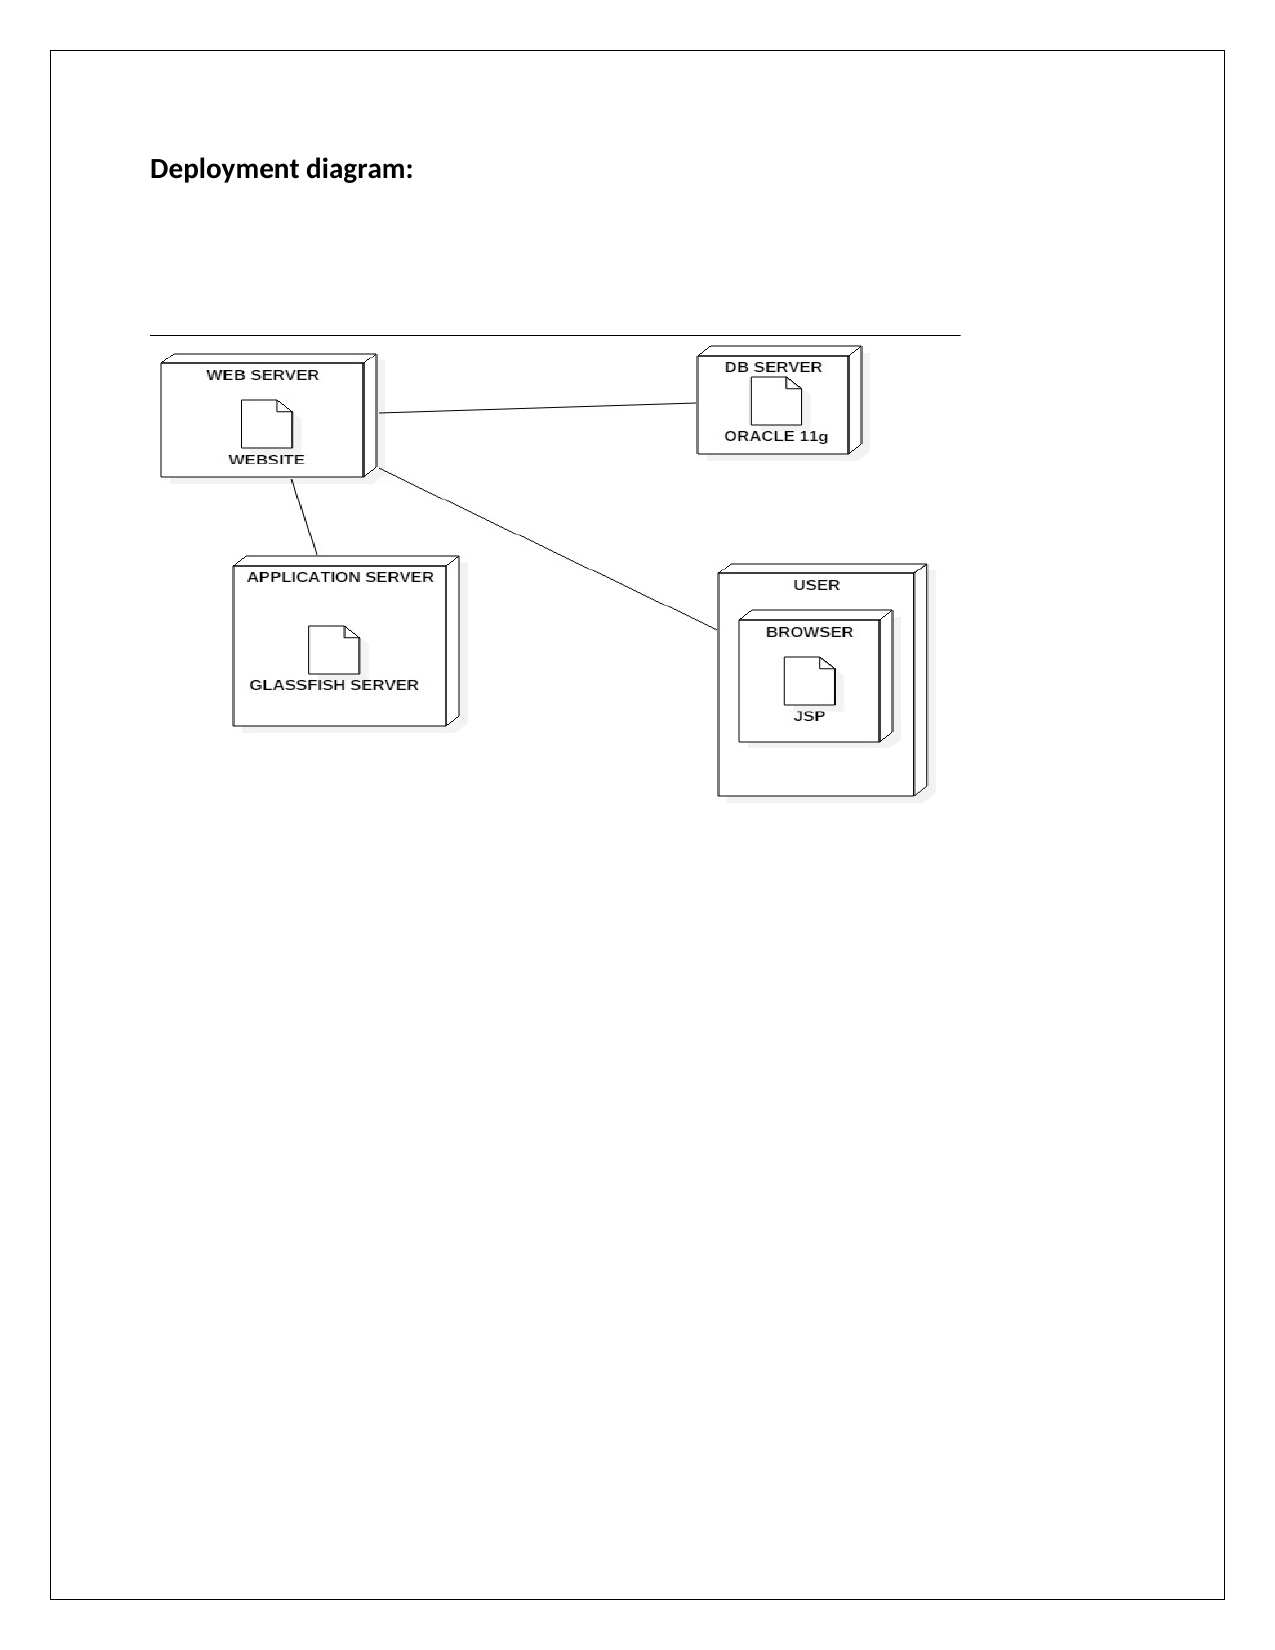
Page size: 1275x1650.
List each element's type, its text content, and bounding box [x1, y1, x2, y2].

text Deployment diagram: [150, 150, 1125, 186]
picture [150, 335, 961, 832]
